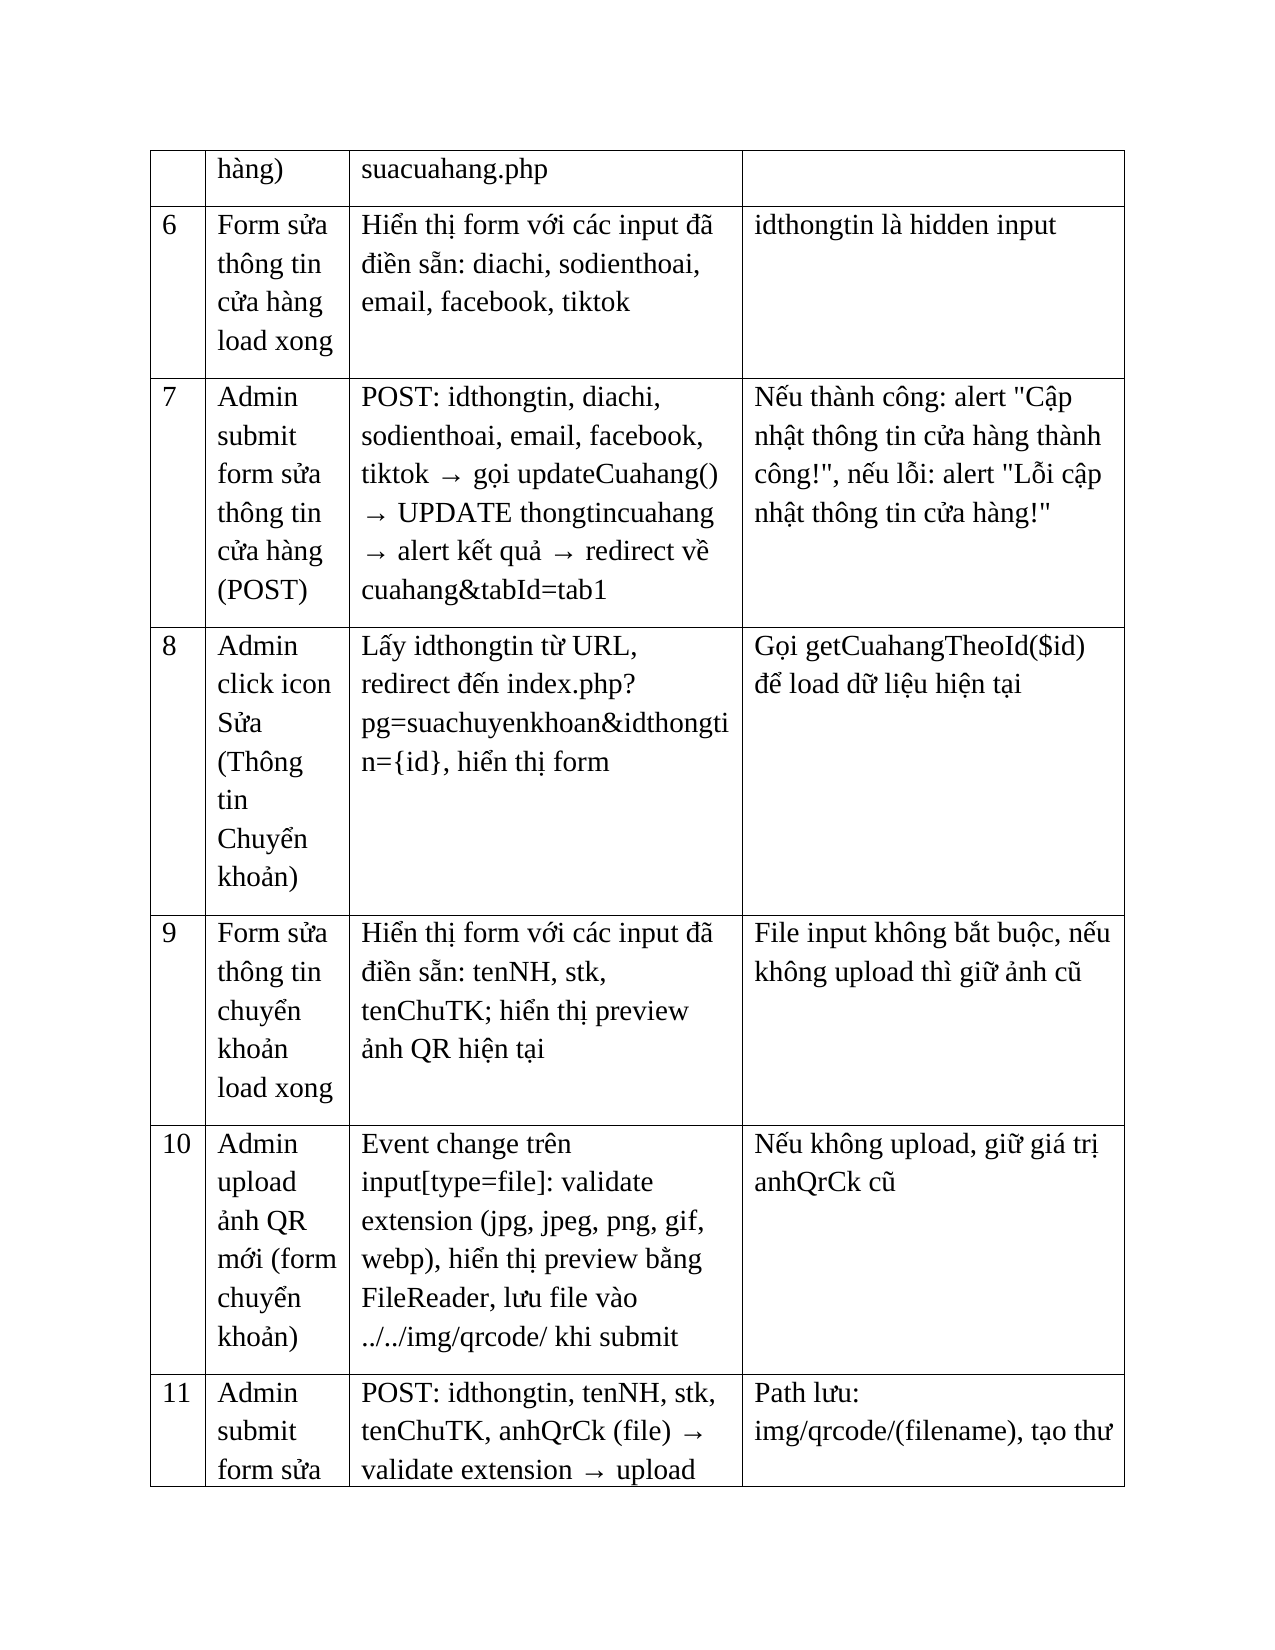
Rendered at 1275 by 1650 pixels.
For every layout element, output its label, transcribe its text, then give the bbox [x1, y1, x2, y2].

table_cell Gọi getCuahangTheoId($id) để load dữ liệu hiện tại [743, 628, 1124, 914]
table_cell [350, 151, 742, 206]
table_cell Lấy idthongtin từ URL, redirect đến index.php?pg=suachuyenkhoan&idthongtin={id}, hiển thị form [350, 628, 742, 914]
table_cell 10 [151, 1126, 205, 1374]
table_cell File input không bắt buộc, nếu không upload thì giữ ảnh cũ [743, 916, 1124, 1125]
table_cell Form sửa thông tin chuyển khoản load xong [206, 916, 349, 1125]
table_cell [350, 1375, 742, 1486]
table_cell Event change trên input[type=file]: validate extension (jpg, jpeg, png, gif, webp), hiển thị preview bằng FileReader, lưu file vào ../../img/qrcode/ khi submit [350, 1126, 742, 1374]
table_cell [206, 1375, 349, 1486]
table_cell Admin click icon Sửa (Thông tin Chuyển khoản) [206, 628, 349, 914]
table_cell 7 [151, 379, 205, 627]
table_cell 11 [151, 1375, 205, 1486]
table_cell Admin submit form sửa thông tin cửa hàng (POST) [206, 379, 349, 627]
table_cell Nếu không upload, giữ giá trị anhQrCk cũ [743, 1126, 1124, 1374]
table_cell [743, 151, 1124, 206]
table_cell 9 [151, 916, 205, 1125]
table_cell 5 [151, 151, 205, 206]
table_cell Admin upload ảnh QR mới (form chuyển khoản) [206, 1126, 349, 1374]
table_cell 6 [151, 207, 205, 378]
table_cell POST: idthongtin, diachi, sodienthoai, email, facebook, tiktok → gọi updateCuahang() → UPDATE thongtincuahang → alert kết quả → redirect về cuahang&tabId=tab1 [350, 379, 742, 627]
table_cell Form sửa thông tin cửa hàng load xong [206, 207, 349, 378]
table_cell Hiển thị form với các input đã điền sẵn: tenNH, stk, tenChuTK; hiển thị preview ảnh QR hiện tại [350, 916, 742, 1125]
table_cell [743, 1375, 1124, 1486]
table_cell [206, 151, 349, 206]
table_cell Nếu thành công: alert "Cập nhật thông tin cửa hàng thành công!", nếu lỗi: alert "Lỗi cập nhật thông tin cửa hàng!" [743, 379, 1124, 627]
table_cell 8 [151, 628, 205, 914]
table_cell Hiển thị form với các input đã điền sẵn: diachi, sodienthoai, email, facebook, tiktok [350, 207, 742, 378]
table_cell idthongtin là hidden input [743, 207, 1124, 378]
